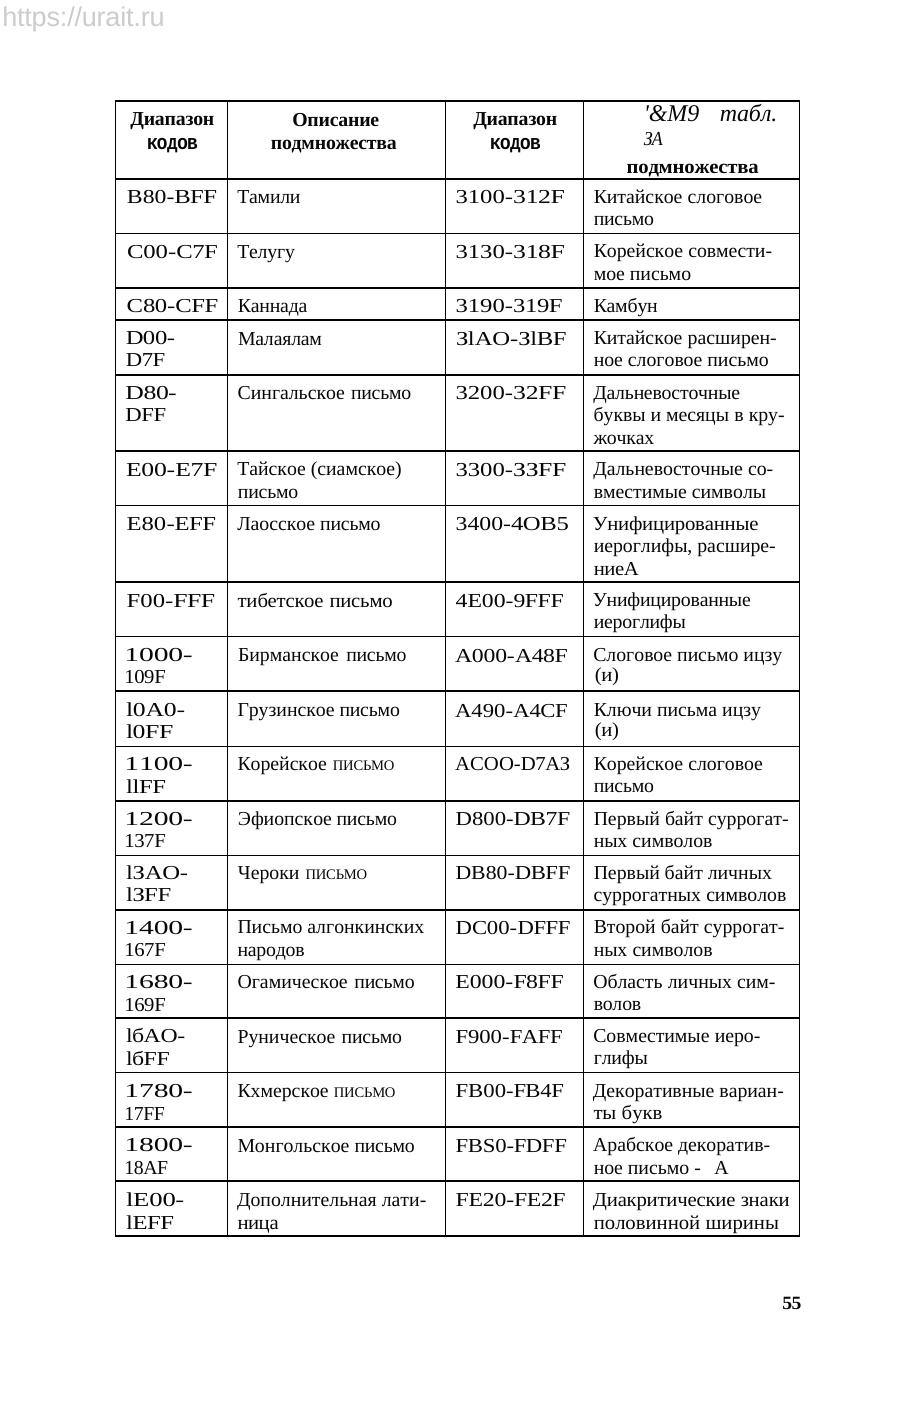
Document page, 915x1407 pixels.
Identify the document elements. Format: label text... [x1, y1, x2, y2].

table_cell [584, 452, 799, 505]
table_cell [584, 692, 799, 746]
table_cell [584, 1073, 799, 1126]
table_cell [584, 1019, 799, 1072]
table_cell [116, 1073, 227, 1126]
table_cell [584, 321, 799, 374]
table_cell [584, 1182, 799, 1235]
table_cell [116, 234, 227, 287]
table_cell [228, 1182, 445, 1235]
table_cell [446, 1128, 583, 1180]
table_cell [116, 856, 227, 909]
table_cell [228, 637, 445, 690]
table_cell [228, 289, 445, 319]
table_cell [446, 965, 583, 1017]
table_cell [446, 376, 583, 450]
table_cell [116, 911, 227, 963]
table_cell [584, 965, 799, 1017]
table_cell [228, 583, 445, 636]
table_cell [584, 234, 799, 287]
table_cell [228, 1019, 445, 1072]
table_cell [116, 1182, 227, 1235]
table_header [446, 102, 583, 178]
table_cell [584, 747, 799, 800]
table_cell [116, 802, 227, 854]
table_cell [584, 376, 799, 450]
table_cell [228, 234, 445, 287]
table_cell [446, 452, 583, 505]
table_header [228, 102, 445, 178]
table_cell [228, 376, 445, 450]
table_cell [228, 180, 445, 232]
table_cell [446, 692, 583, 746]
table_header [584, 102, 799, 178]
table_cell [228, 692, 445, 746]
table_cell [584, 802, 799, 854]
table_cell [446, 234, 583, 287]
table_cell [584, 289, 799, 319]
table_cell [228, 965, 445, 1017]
text 55 [8, 1292, 802, 1313]
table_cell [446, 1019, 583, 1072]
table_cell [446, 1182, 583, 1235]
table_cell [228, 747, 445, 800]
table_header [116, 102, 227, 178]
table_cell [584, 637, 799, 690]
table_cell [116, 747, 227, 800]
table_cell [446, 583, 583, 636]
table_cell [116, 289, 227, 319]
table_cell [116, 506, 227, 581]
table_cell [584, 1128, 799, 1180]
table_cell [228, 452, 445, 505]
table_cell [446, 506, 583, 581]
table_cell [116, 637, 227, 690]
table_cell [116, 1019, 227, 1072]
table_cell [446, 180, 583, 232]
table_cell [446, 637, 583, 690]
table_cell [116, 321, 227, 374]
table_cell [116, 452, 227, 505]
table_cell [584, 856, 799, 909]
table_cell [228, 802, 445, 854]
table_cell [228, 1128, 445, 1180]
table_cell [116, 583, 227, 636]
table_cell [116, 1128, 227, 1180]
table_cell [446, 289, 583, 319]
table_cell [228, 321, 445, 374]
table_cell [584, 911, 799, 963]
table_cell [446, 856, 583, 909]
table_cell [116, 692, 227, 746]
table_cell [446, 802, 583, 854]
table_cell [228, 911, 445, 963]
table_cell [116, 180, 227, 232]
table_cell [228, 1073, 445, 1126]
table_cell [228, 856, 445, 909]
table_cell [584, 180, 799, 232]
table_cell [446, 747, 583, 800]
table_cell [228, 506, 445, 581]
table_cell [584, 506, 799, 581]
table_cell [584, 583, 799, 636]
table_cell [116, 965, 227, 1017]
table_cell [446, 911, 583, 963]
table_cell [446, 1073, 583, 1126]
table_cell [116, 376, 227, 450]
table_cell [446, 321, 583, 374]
